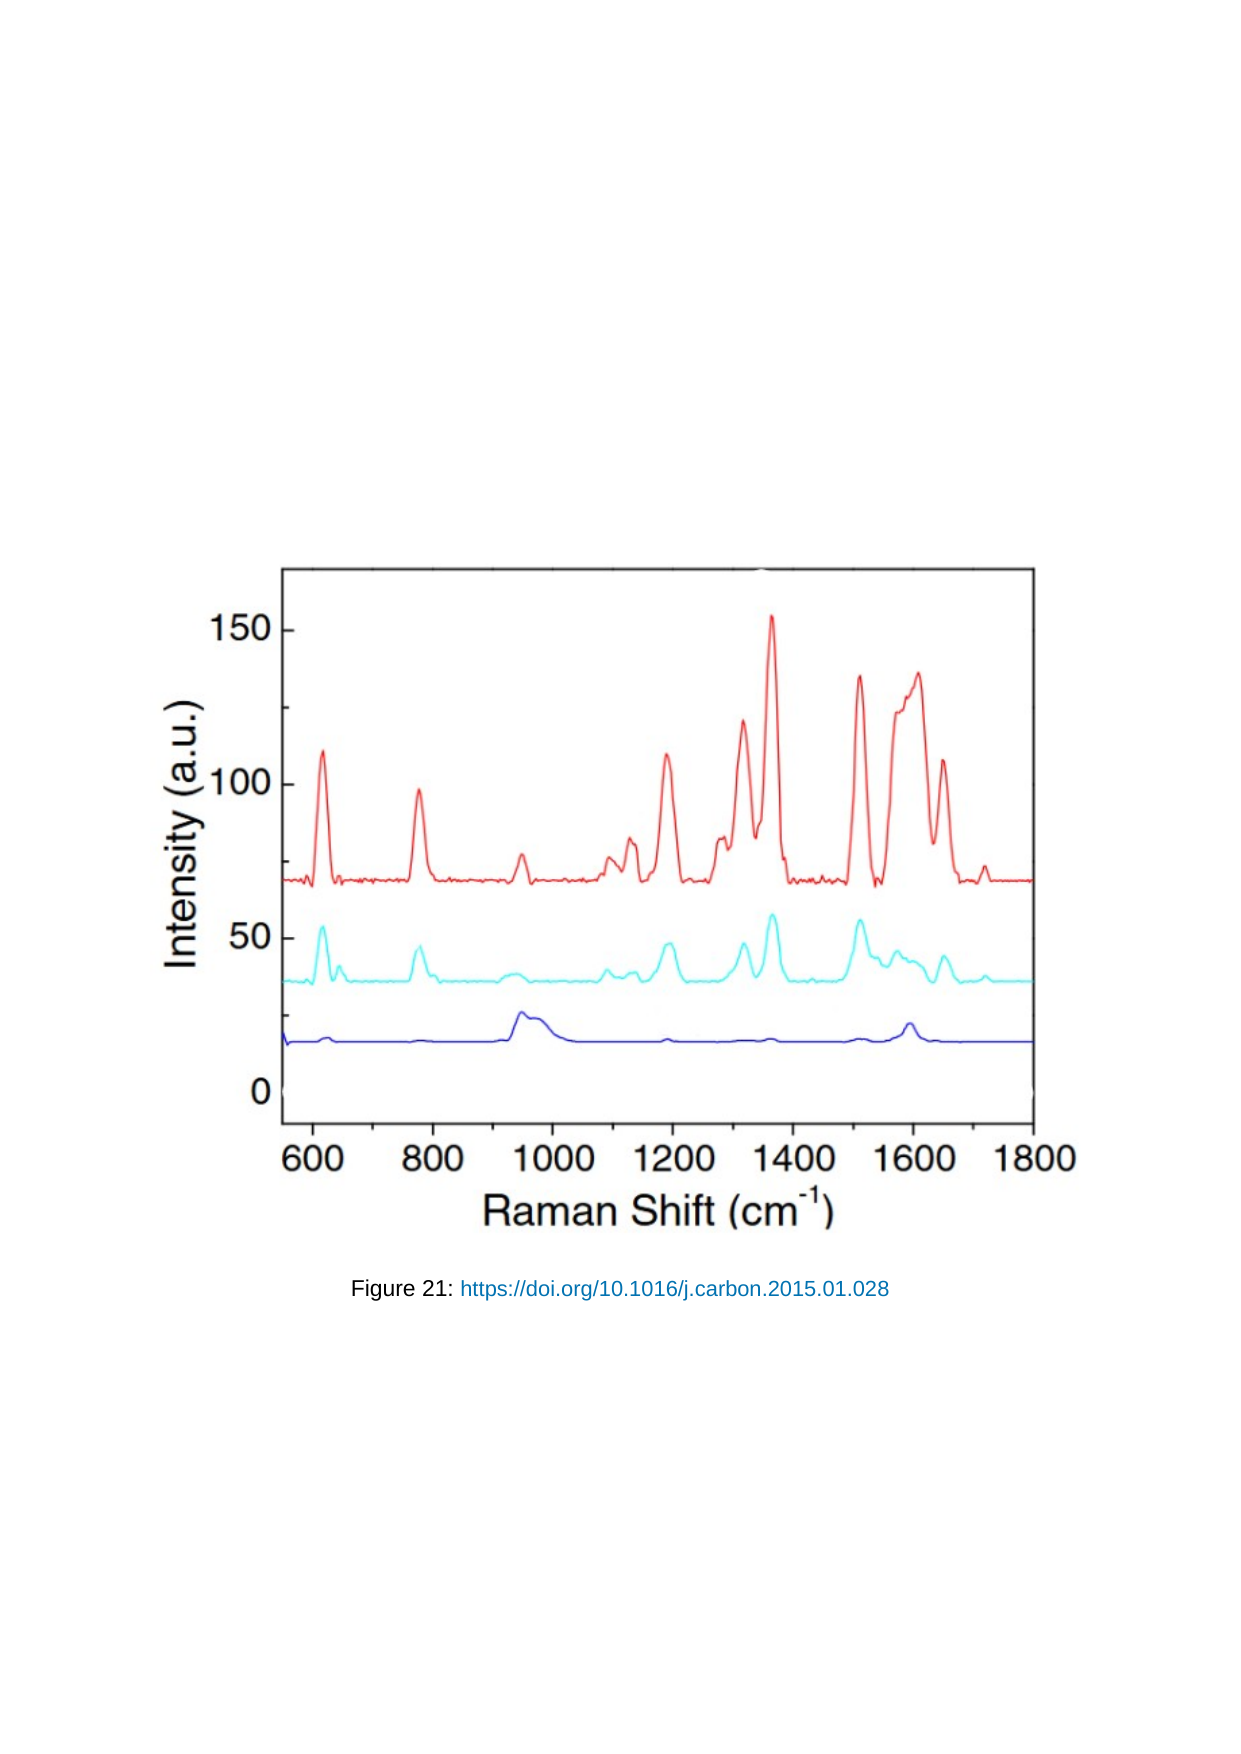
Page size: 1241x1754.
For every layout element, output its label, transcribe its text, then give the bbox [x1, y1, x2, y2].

picture [150, 542, 1091, 1241]
text Figure 21: https://doi.org/10.1016/j.carbon.2015.01.028 [150, 1275, 1090, 1301]
